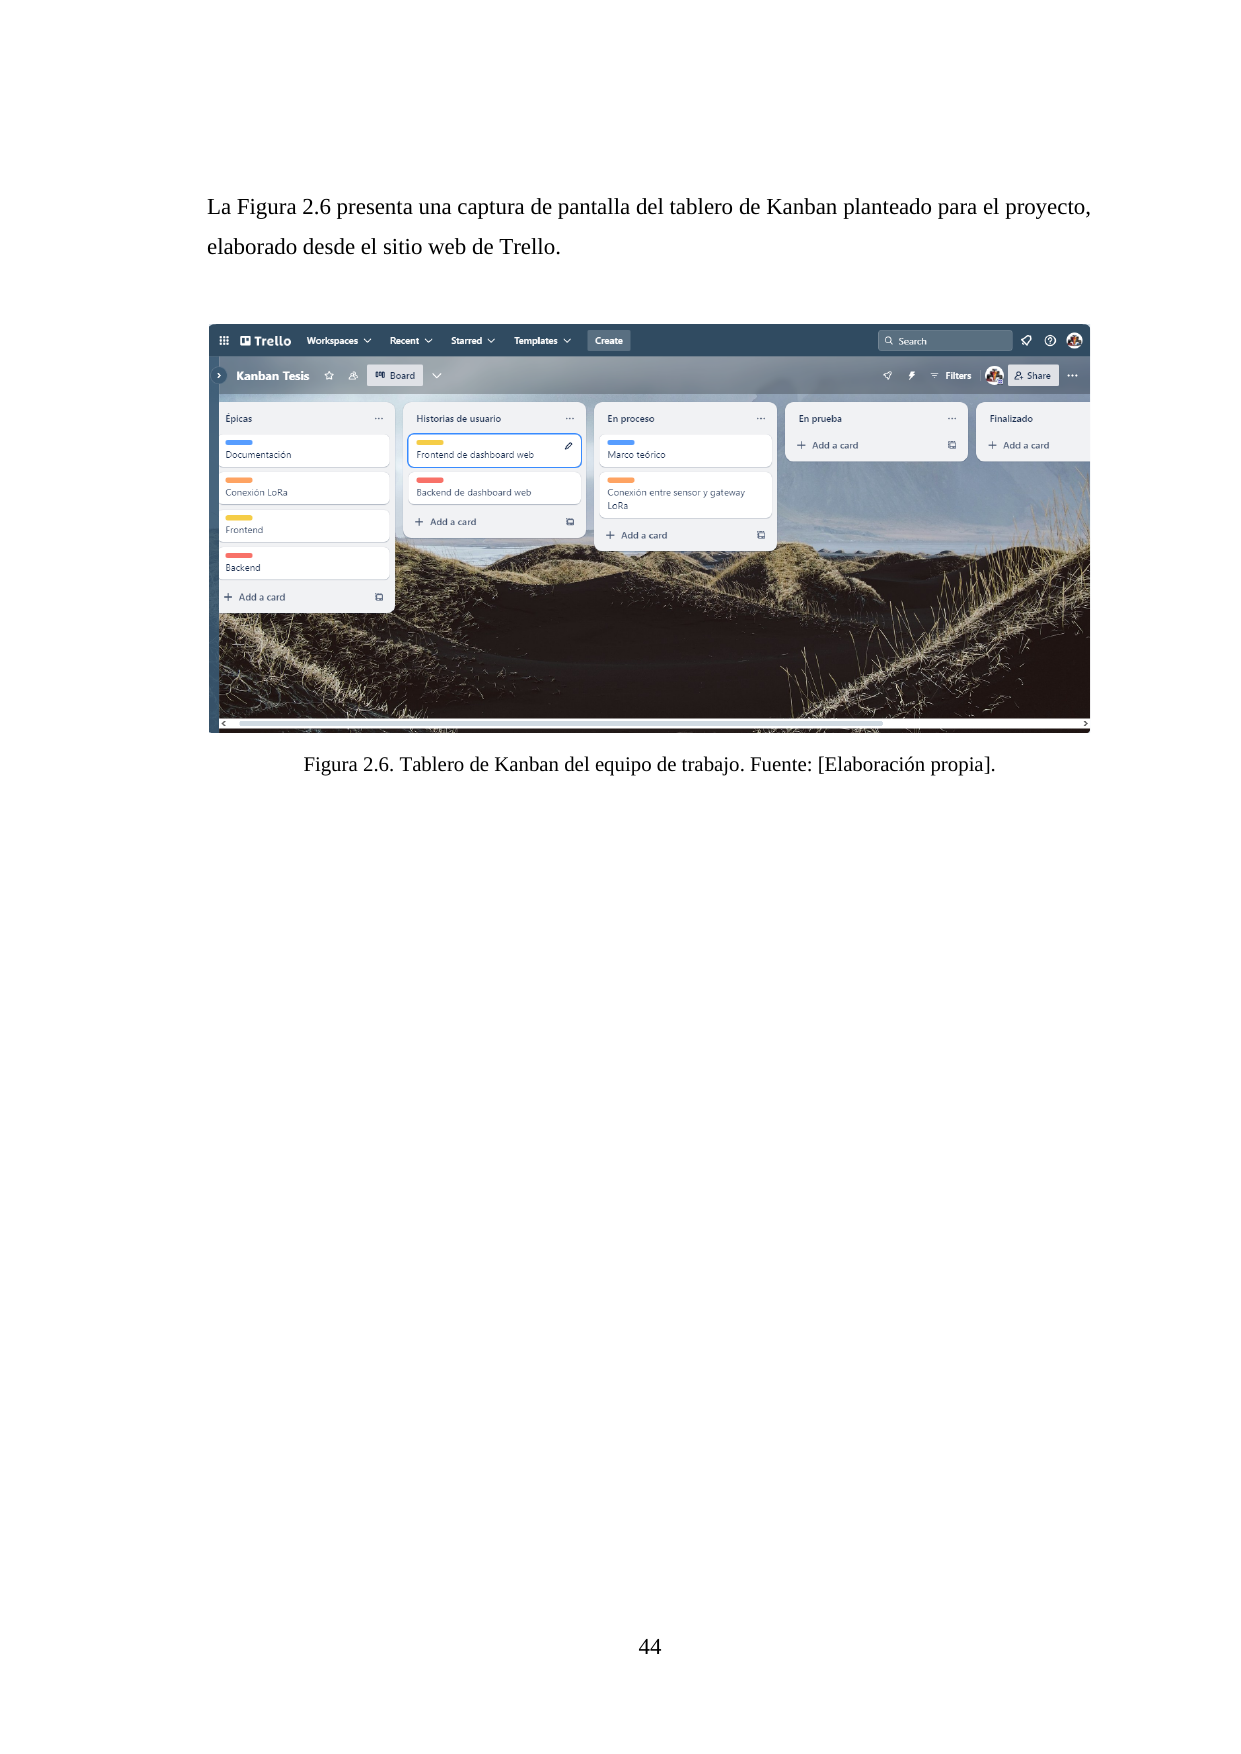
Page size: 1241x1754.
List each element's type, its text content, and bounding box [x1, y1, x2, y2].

text Figura 2.6. Tablero de Kanban del equipo de trabajo. Fuente: [Elaboración propia]. [207, 752, 1092, 776]
text La Figura 2.6 presenta una captura de pantalla del tablero de Kanban planteado para el proyecto, elaborado desde el sitio web de Trello. [207, 193, 1092, 259]
picture [209, 324, 1091, 733]
